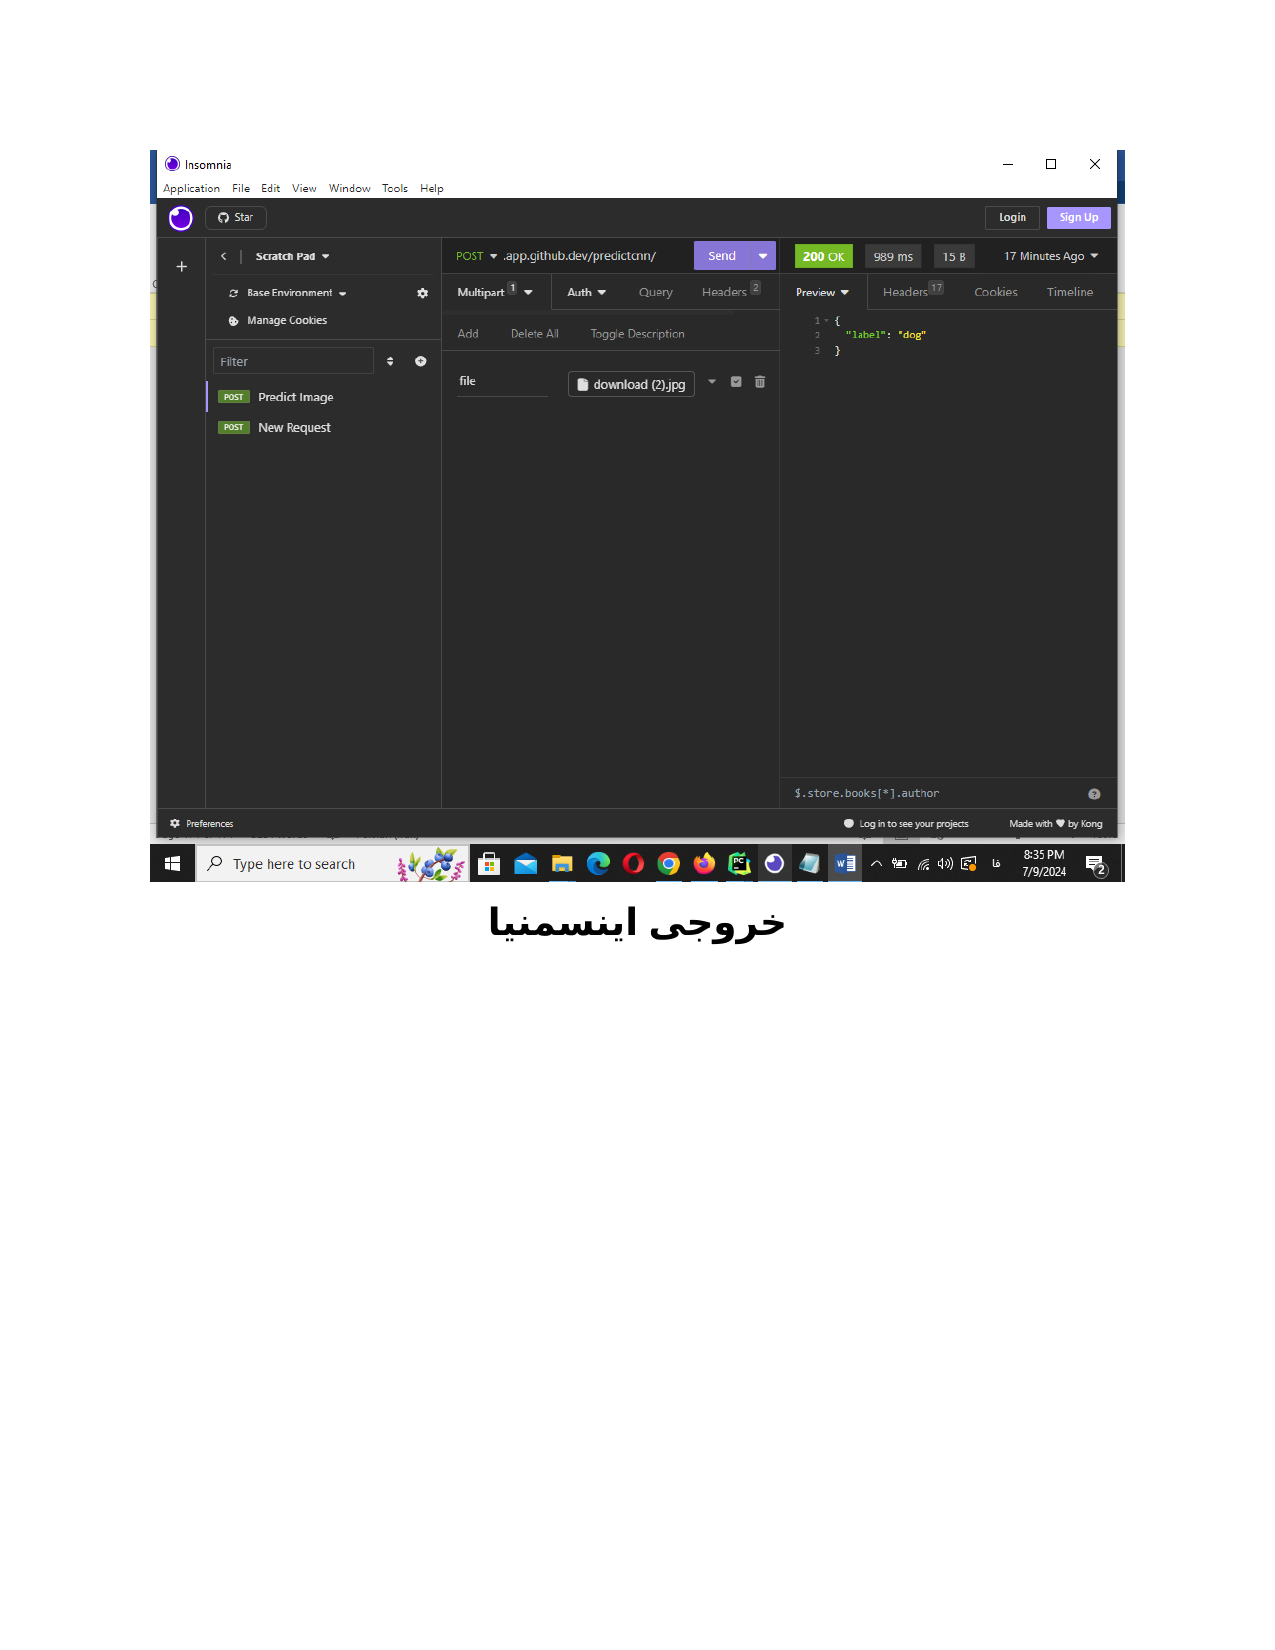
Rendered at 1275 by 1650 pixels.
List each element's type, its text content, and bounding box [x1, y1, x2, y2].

text خروجی اینسمنیا [150, 900, 1125, 943]
picture [150, 150, 1125, 882]
